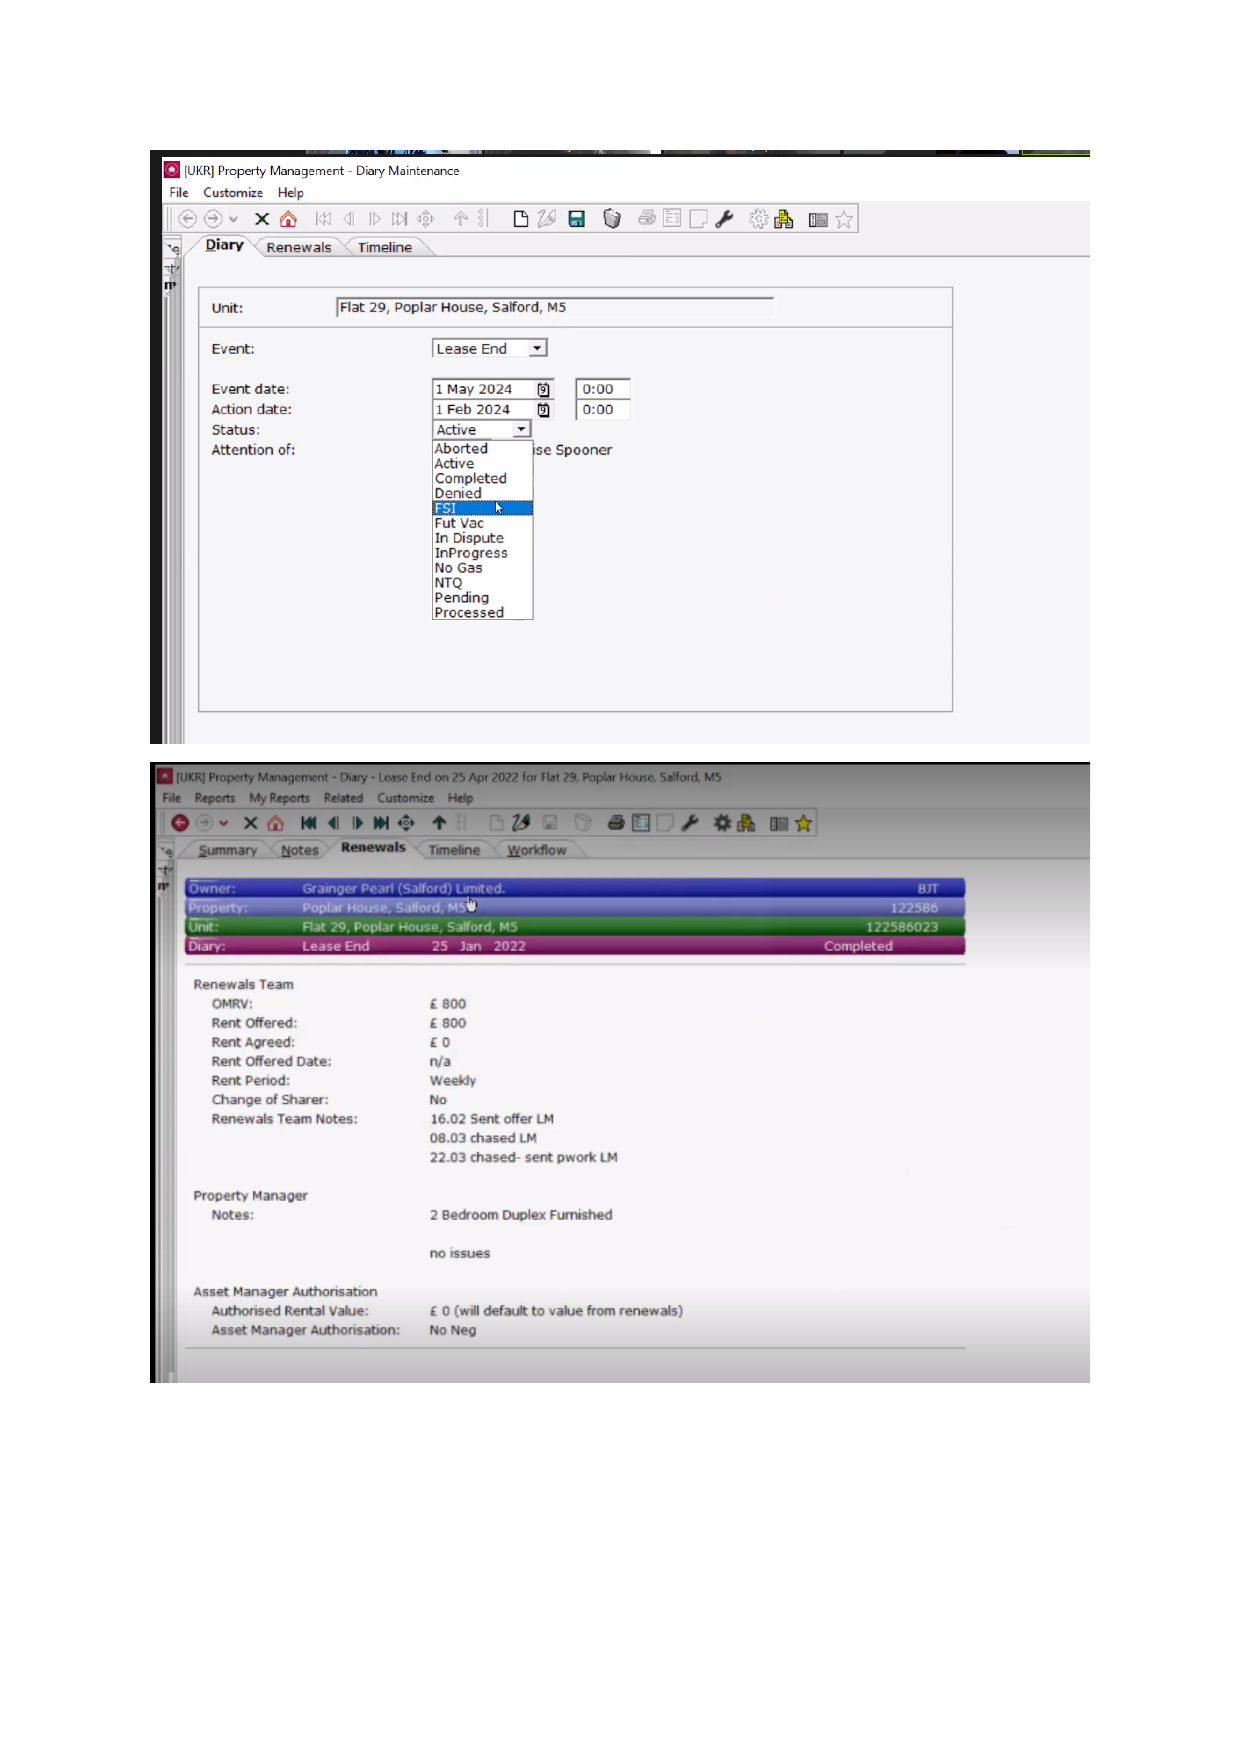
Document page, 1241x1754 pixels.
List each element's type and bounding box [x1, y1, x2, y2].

picture [150, 150, 1091, 744]
picture [150, 762, 1091, 1383]
